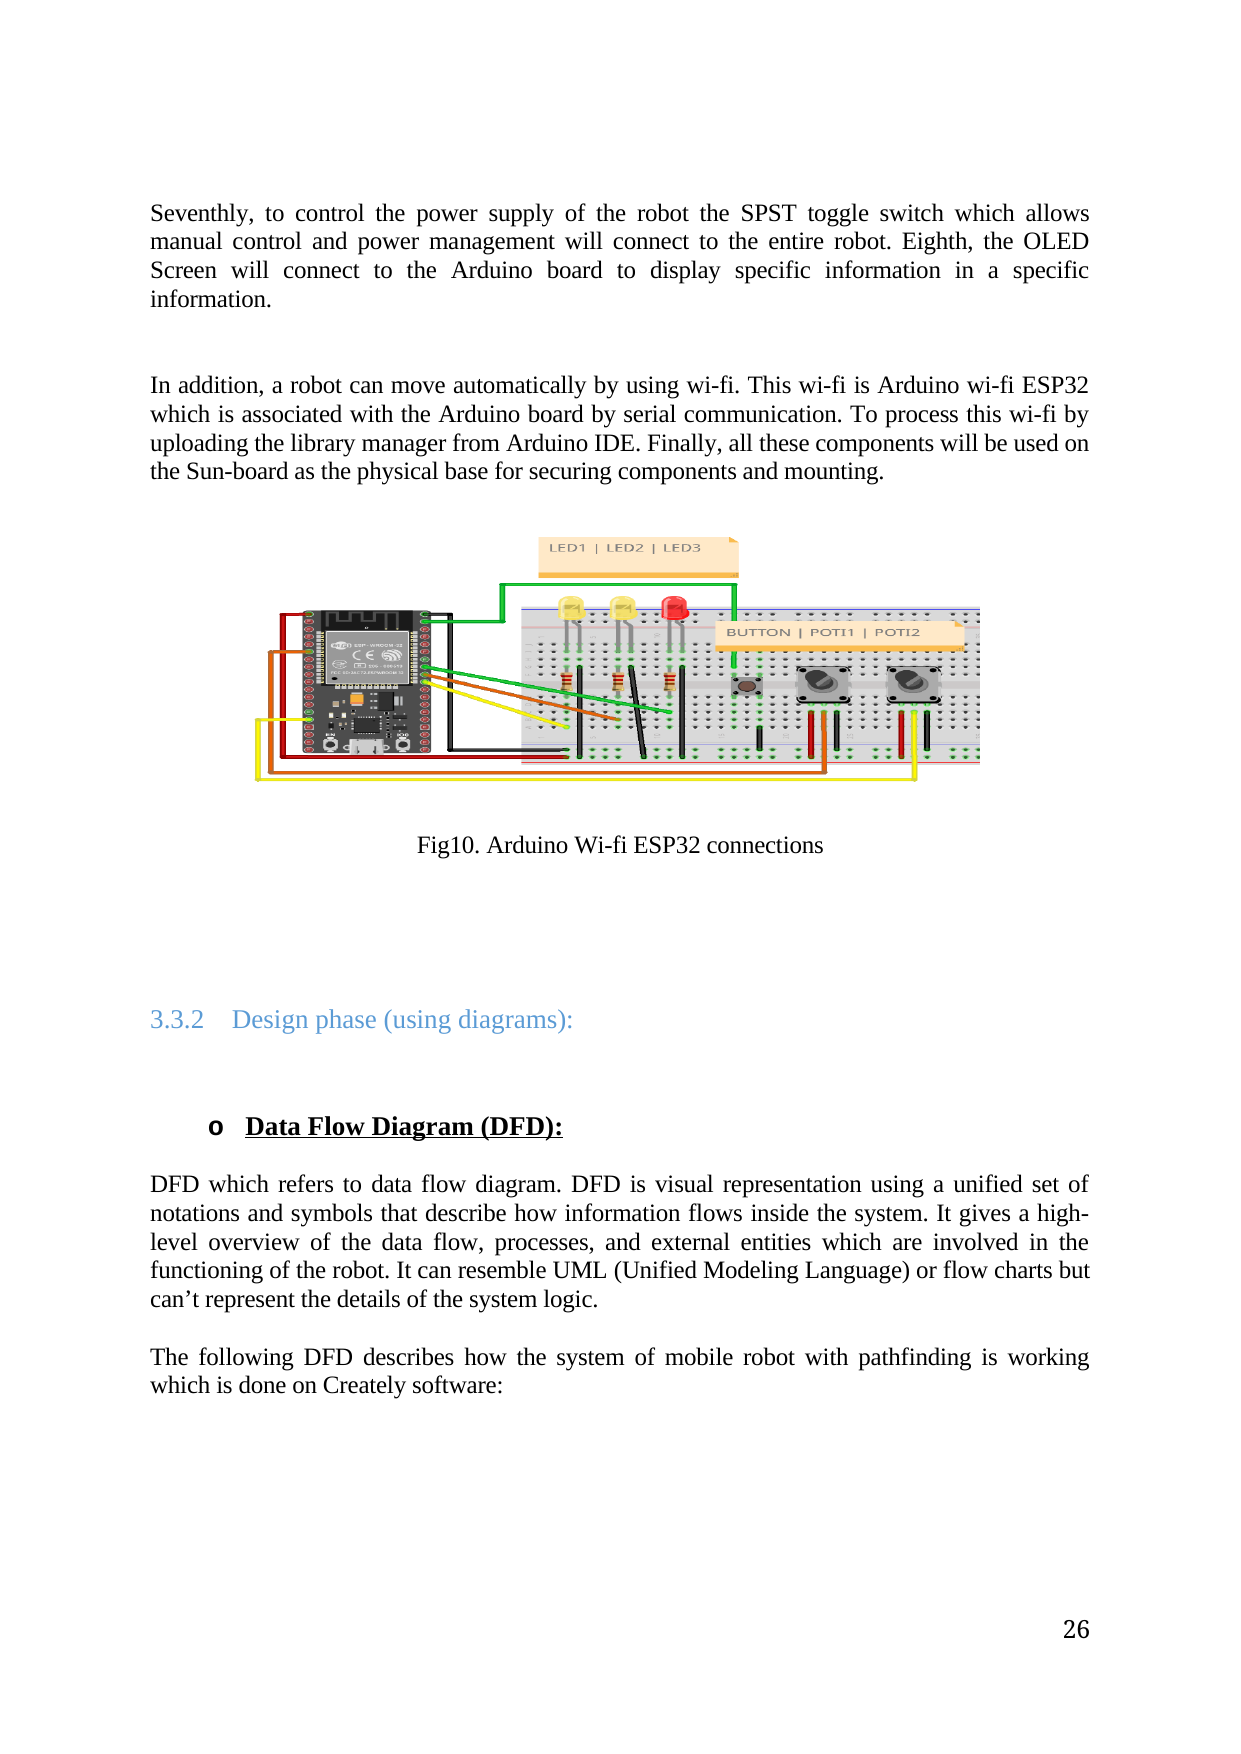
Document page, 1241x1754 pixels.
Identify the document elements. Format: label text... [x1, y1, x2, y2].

picture [253, 537, 980, 801]
list Data Flow Diagram (DFD): [208, 1110, 1090, 1143]
list Design phase (using diagrams): [150, 1003, 1090, 1034]
text The following DFD describes how the system of mobile robot with pathfinding is working which is done on Creately software: [150, 1342, 1090, 1399]
text DFD which refers to data flow diagram. DFD is visual representation using a unified set of notations and symbols that describe how information flows inside the system. It gives a high-level overview of the data flow, processes, and external entities which are involved in the functioning of the robot. It can resemble UML (Unified Modeling Language) or flow charts but can’t represent the details of the system logic. [150, 1169, 1090, 1313]
text Fig10. Arduino Wi-fi ESP32 connections [150, 830, 1090, 859]
text Seventhly, to control the power supply of the robot the SPST toggle switch which allows manual control and power management will connect to the entire robot. Eighth, the OLED Screen will connect to the Arduino board to display specific information in a specific information. [150, 198, 1090, 313]
text In addition, a robot can move automatically by using wi-fi. This wi-fi is Arduino wi-fi ESP32 which is associated with the Arduino board by serial communication. To process this wi-fi by uploading the library manager from Arduino IDE. Finally, all these components will be used on the Sun-board as the physical base for securing components and mounting. [150, 370, 1090, 485]
